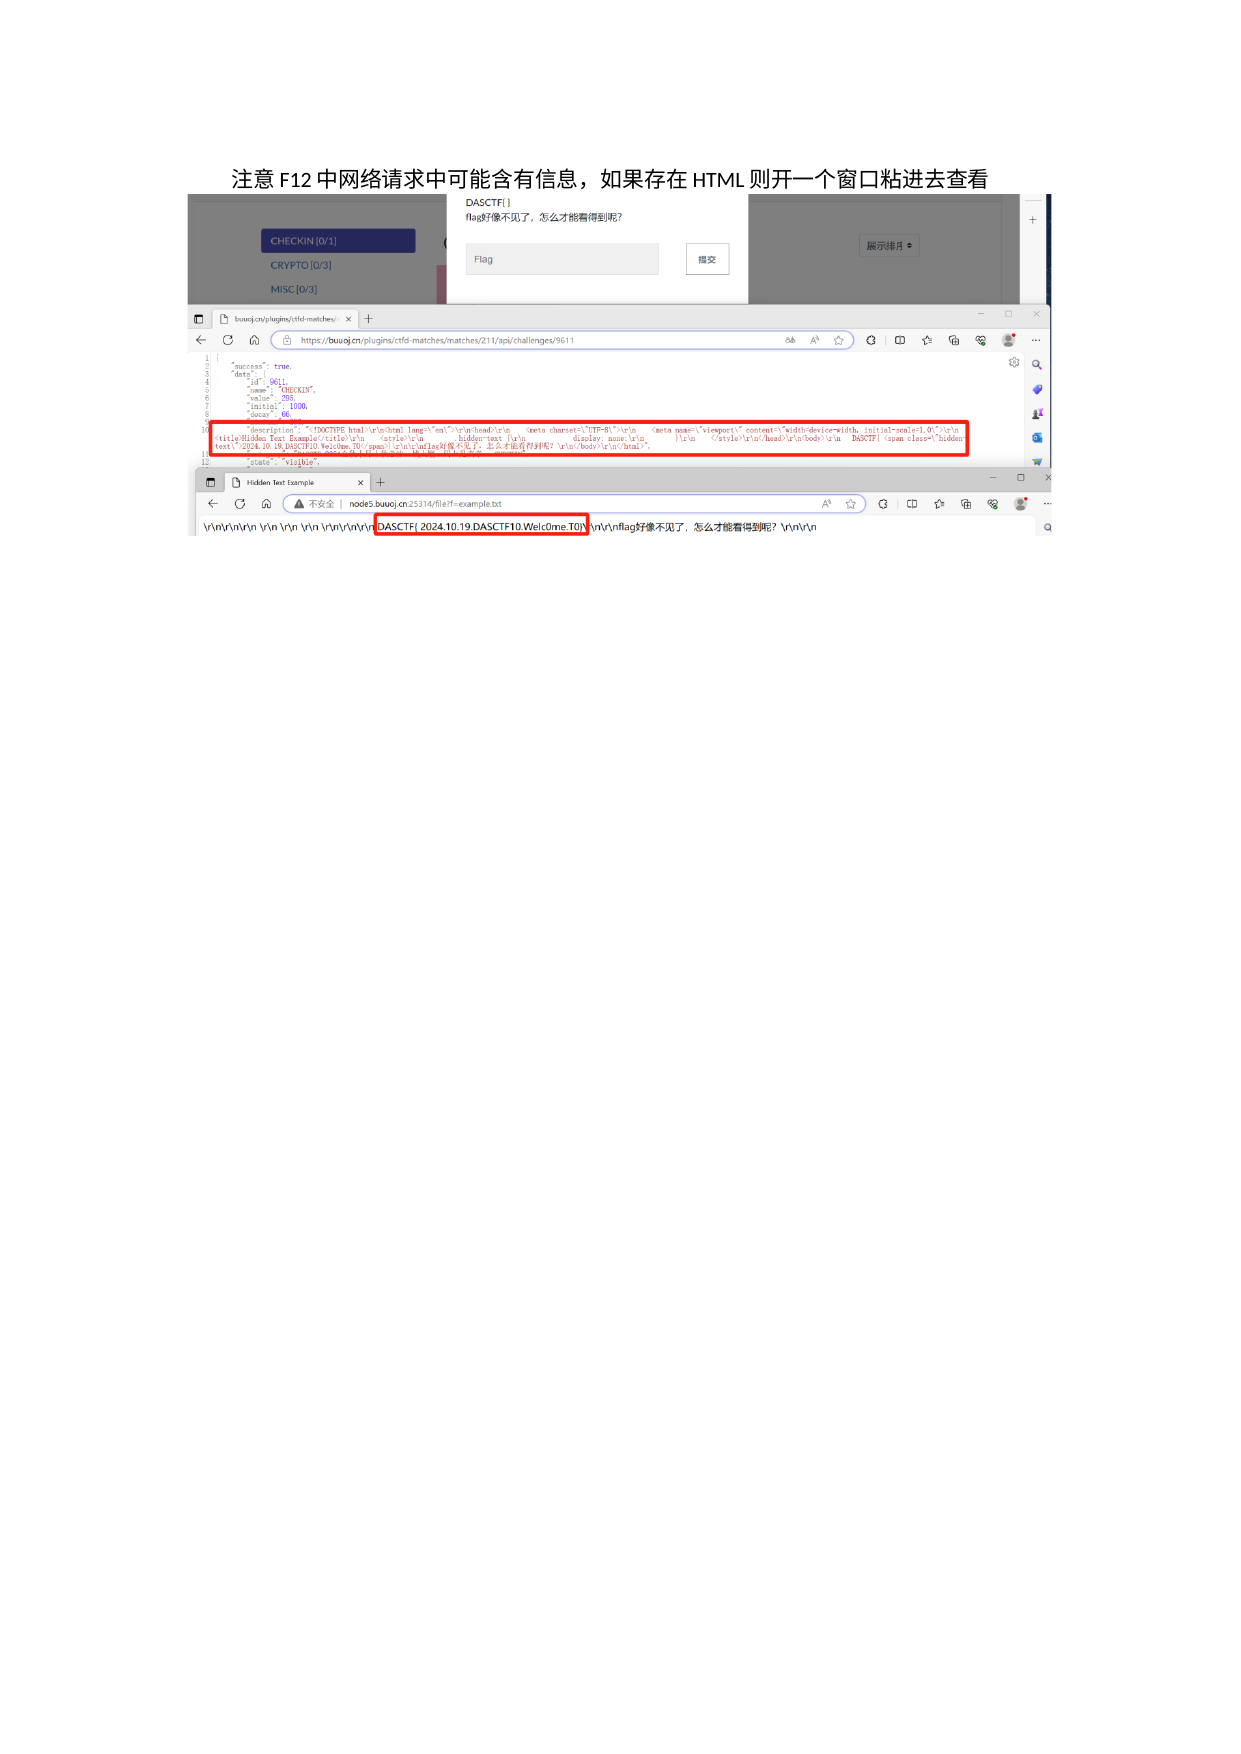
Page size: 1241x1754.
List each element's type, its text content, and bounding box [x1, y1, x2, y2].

text 注意F12中网络请求中可能含有信息，如果存在HTML则开一个窗口粘进去查看 [187, 162, 1053, 194]
picture [187, 194, 1052, 536]
